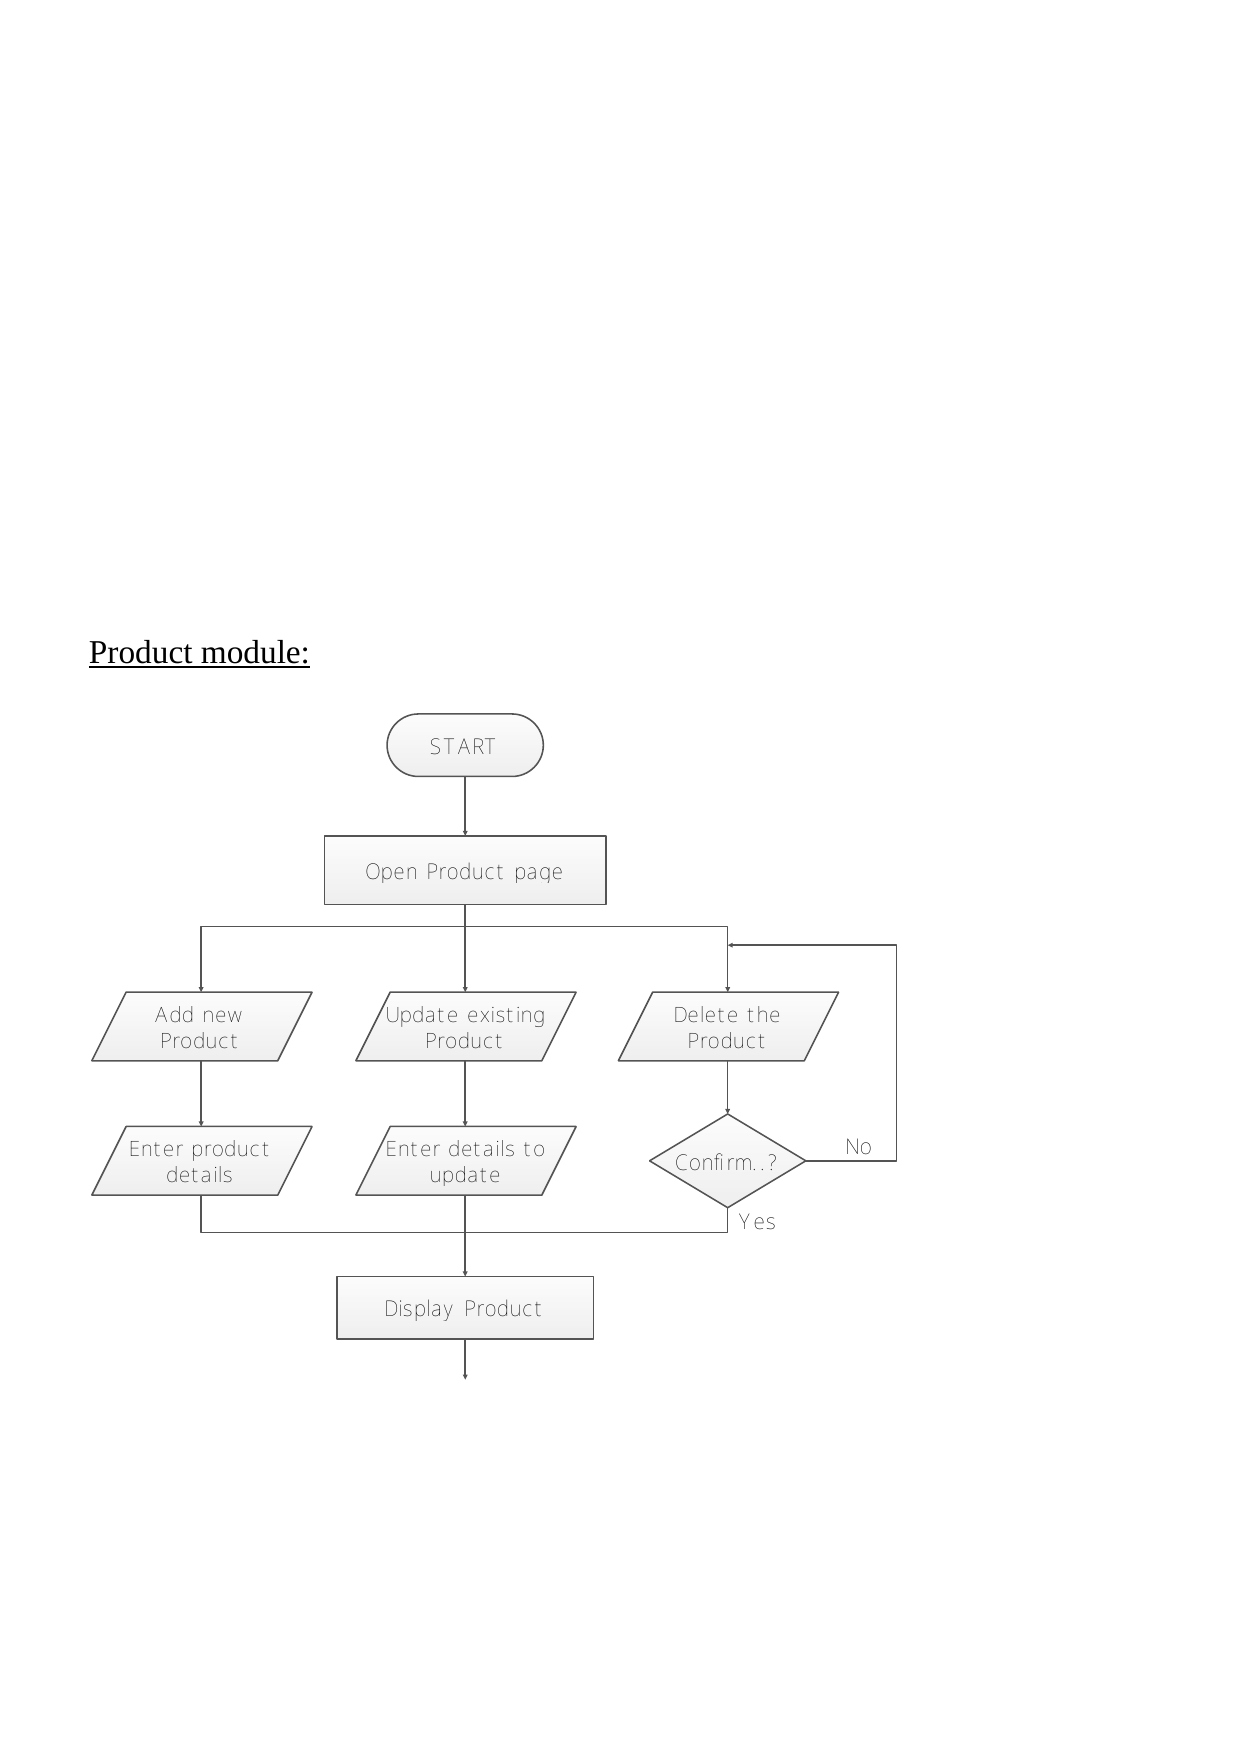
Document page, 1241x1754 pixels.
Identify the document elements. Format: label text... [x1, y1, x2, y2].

text Product module: [89, 632, 1181, 671]
